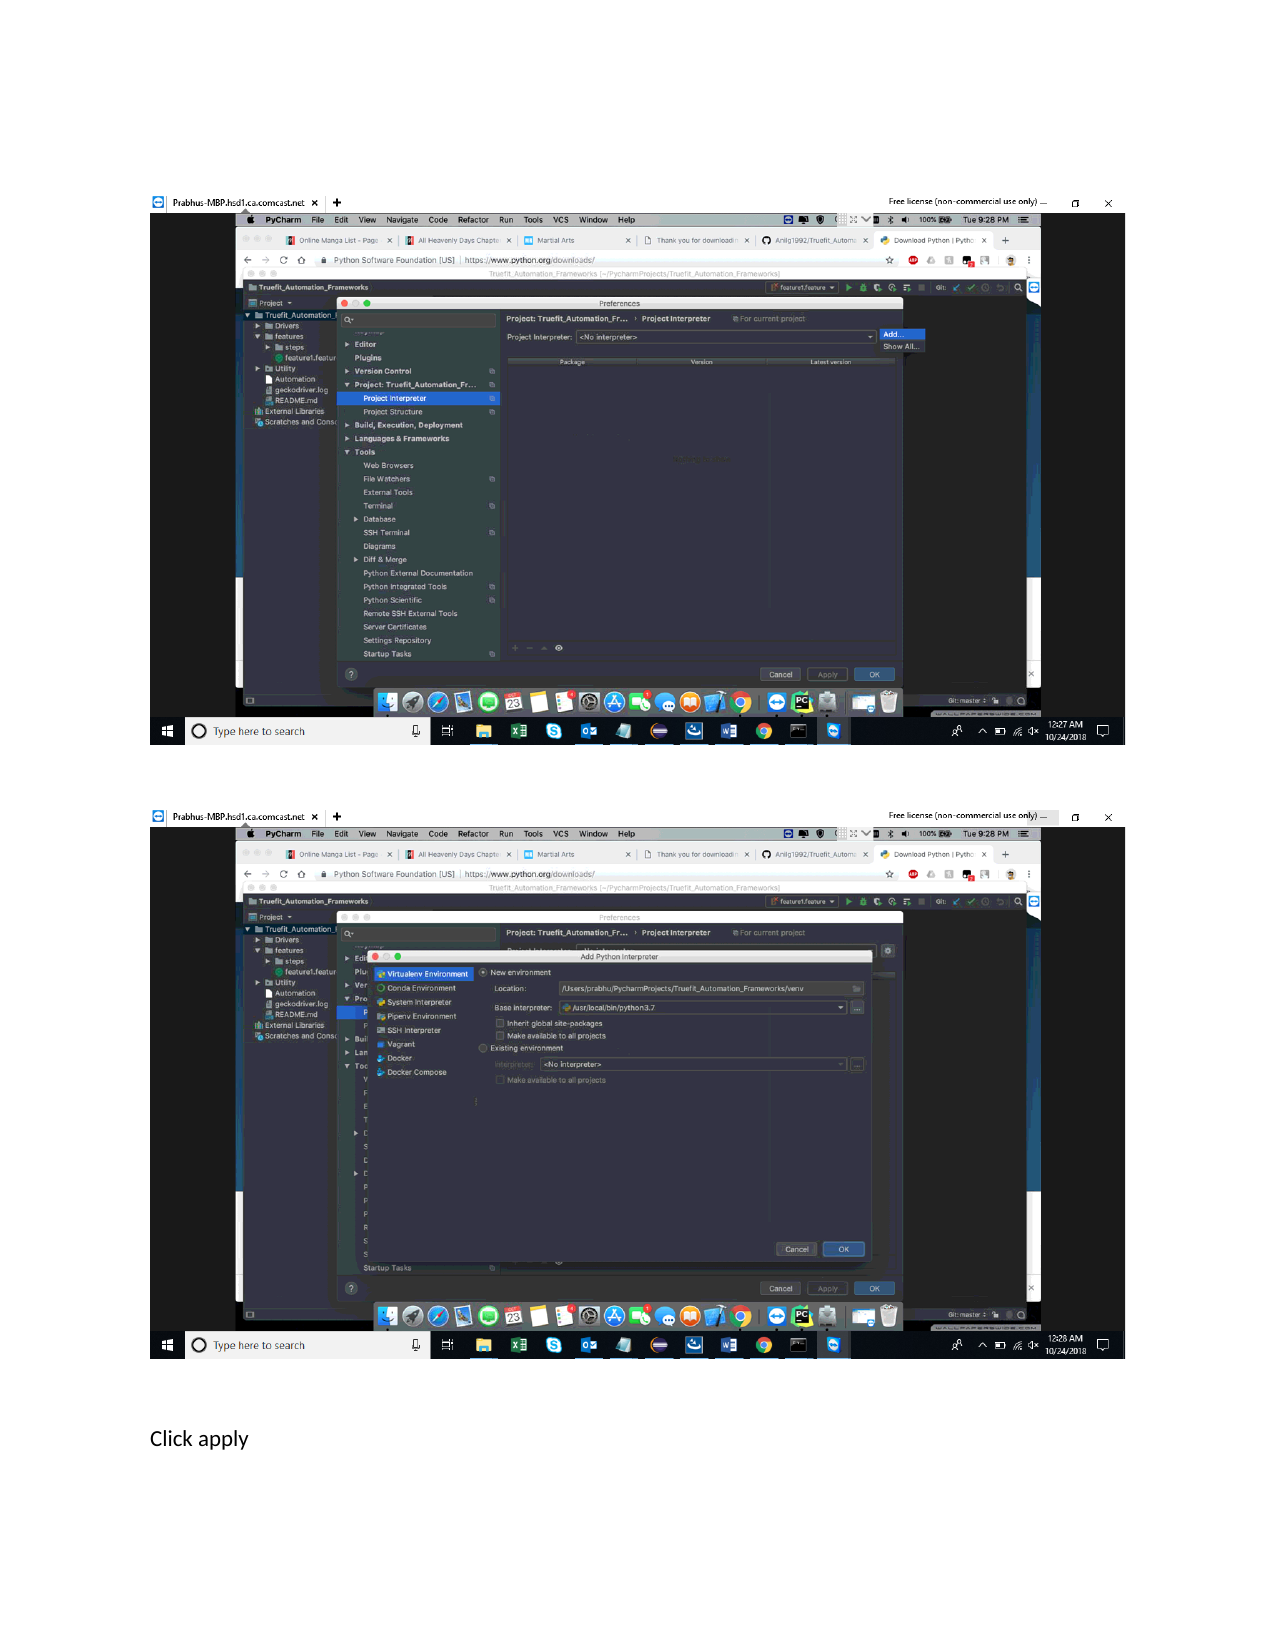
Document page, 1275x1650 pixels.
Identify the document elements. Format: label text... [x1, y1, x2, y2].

text Click apply [150, 1424, 1125, 1453]
picture [150, 810, 1125, 1359]
picture [150, 196, 1125, 745]
